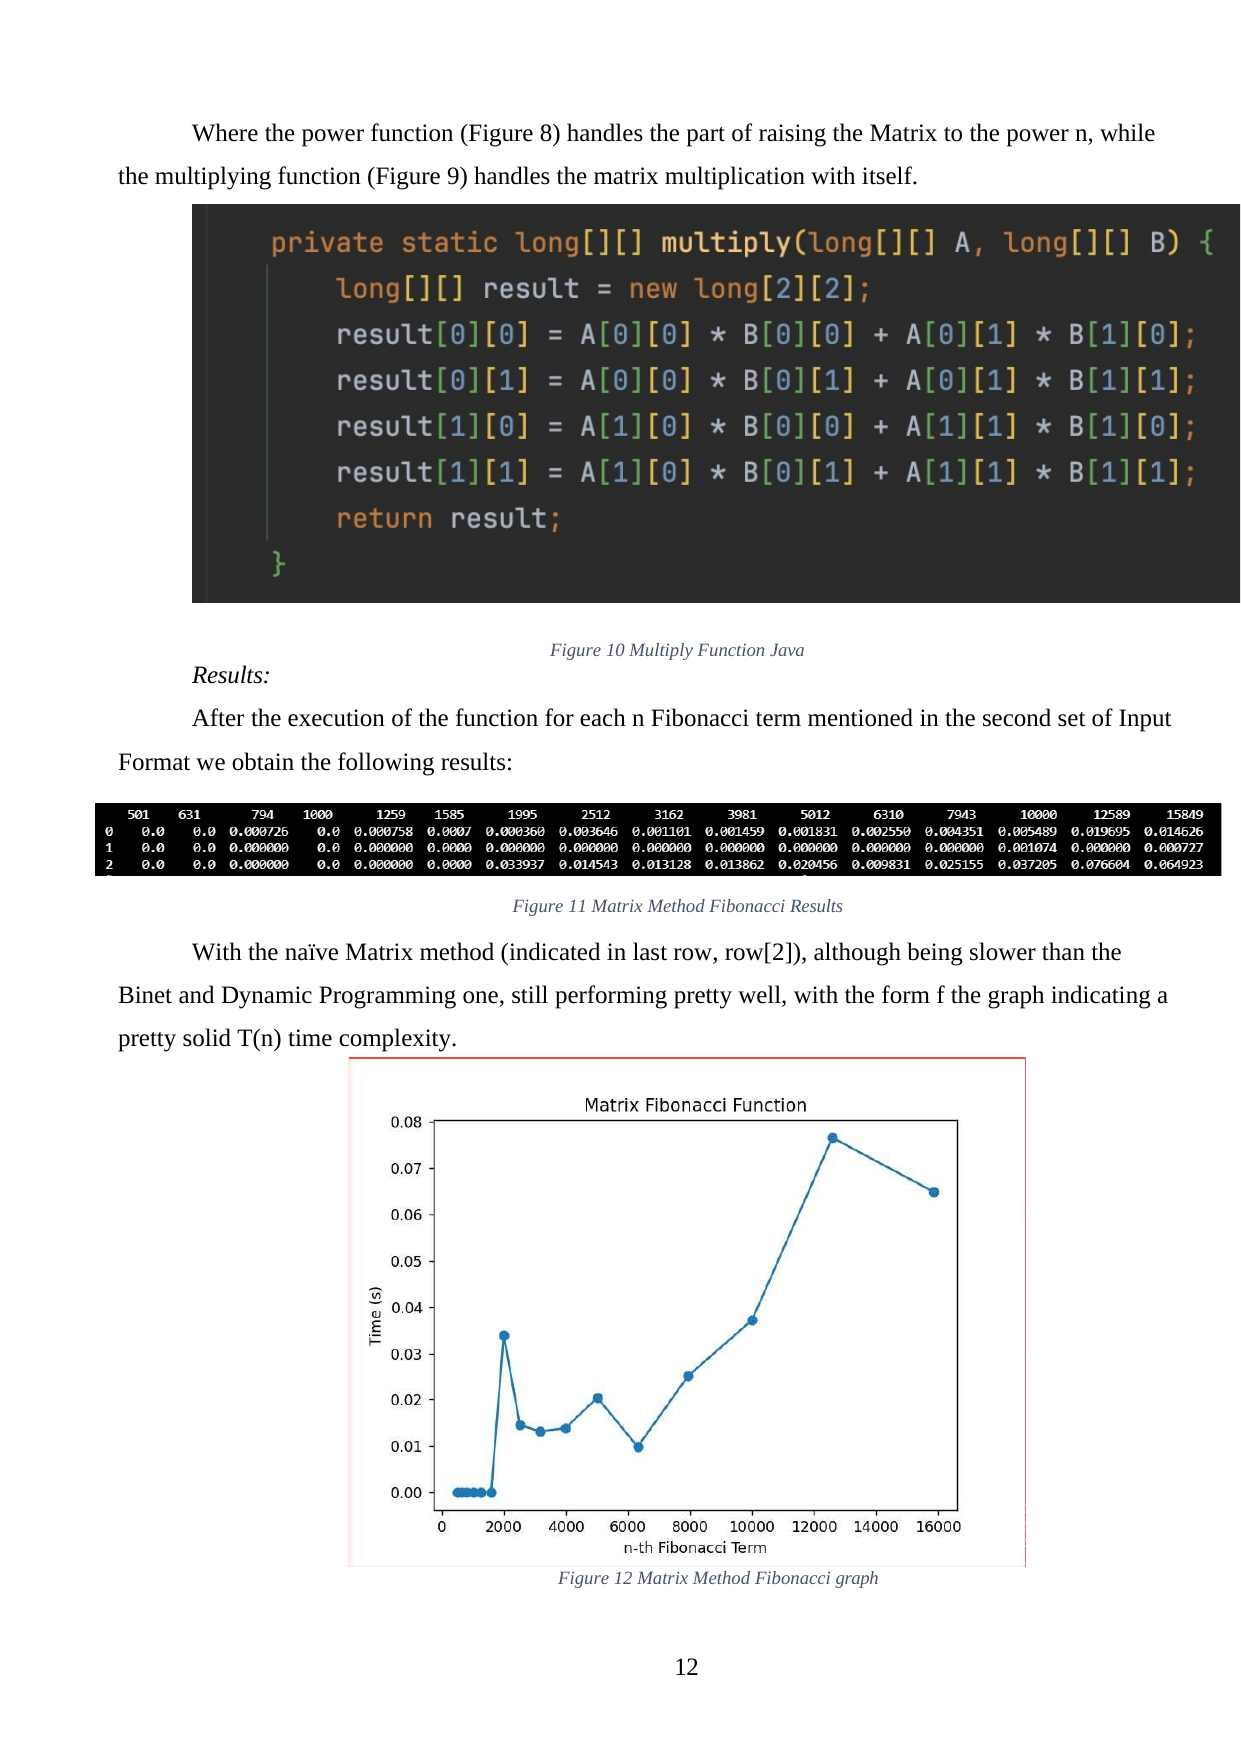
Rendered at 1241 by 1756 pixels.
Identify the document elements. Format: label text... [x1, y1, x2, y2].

text With the naïve Matrix method (indicated in last row, row[2]), although being slower than the Binet and Dynamic Programming one, still performing pretty well, with the form f the graph indicating a pretty solid T(n) time complexity. [118, 937, 1171, 1052]
text Where the power function (Figure 8) handles the part of raising the Matrix to the power n, while the multiplying function (Figure 9) handles the matrix multiplication with itself. [118, 118, 1171, 190]
text Figure 12 Matrix Method Fibonacci graph [558, 1567, 1236, 1588]
picture [348, 1057, 1026, 1567]
picture [192, 204, 1241, 603]
picture [95, 803, 1222, 876]
text After the execution of the function for each n Fibonacci term mentioned in the second set of Input Format we obtain the following results: [118, 703, 1236, 775]
text Figure 11 Matrix Method Fibonacci Results [199, 821, 1156, 916]
text Figure 10 Multiply Function Java [550, 639, 1236, 660]
text Results: [192, 660, 276, 689]
